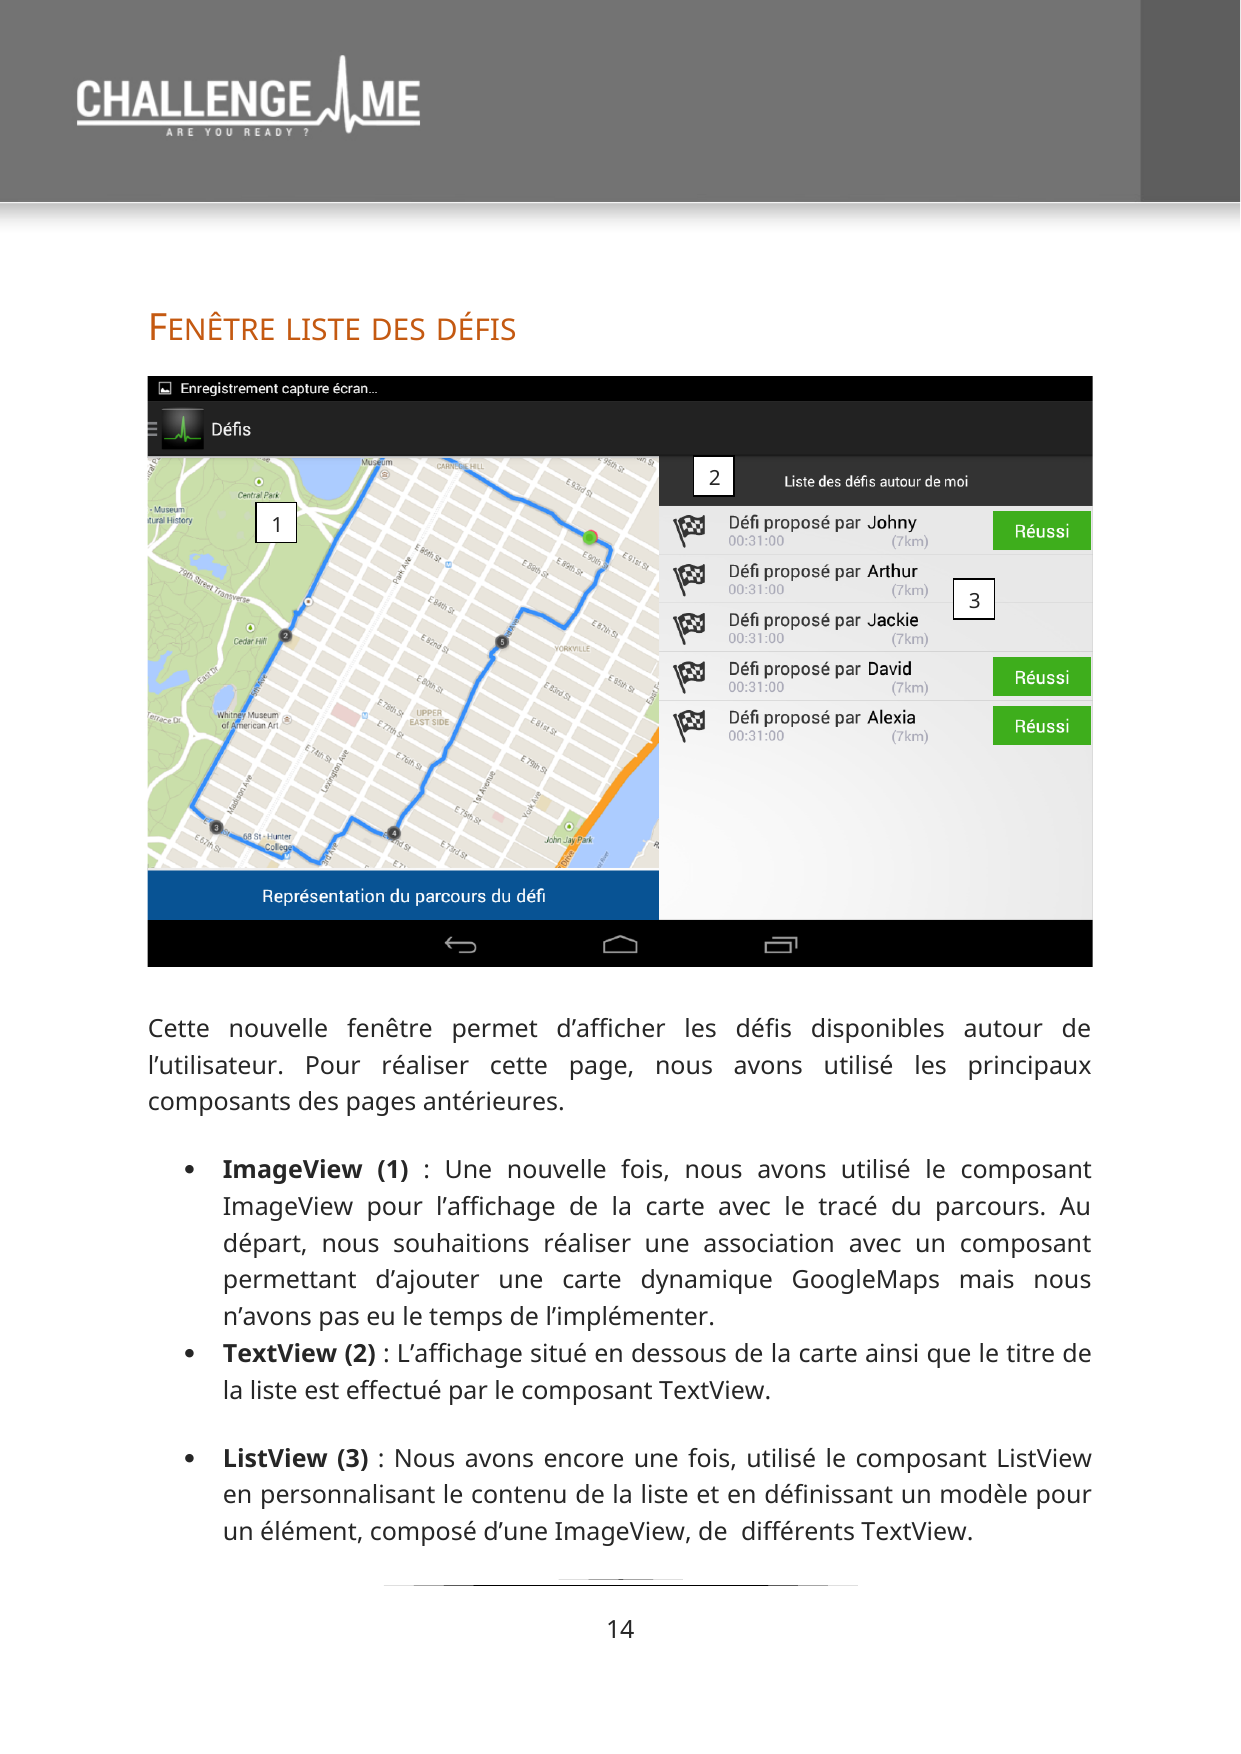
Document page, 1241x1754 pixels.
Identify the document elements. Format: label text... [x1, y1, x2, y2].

list TextView (2) : L’affichage situé en dessous de la carte ainsi que le titre de la liste est effectué par le composant TextView. [185, 1336, 1093, 1407]
list ImageView (1) : Une nouvelle fois, nous avons utilisé le composant ImageView pour l’affichage de la carte avec le tracé du parcours. Au départ, nous souhaitions réaliser une association avec un composant permettant d’ajouter une carte dynamique GoogleMaps mais nous n’avons pas eu le temps de l’implémenter. [185, 1152, 1093, 1333]
picture [147, 376, 1093, 967]
picture [0, 0, 1241, 257]
list ListView (3) : Nous avons encore une fois, utilisé le composant ListView en personnalisant le contenu de la liste et en définissant un modèle pour un élément, composé d’une ImageView, de différents TextView. [185, 1440, 1093, 1548]
subtitle Fenêtre liste des défis [148, 300, 1093, 351]
text Cette nouvelle fenêtre permet d’afficher les défis disponibles autour de l’utilisateur. Pour réaliser cette page, nous avons utilisé les principaux composants des pages antérieures. [148, 1011, 1093, 1118]
